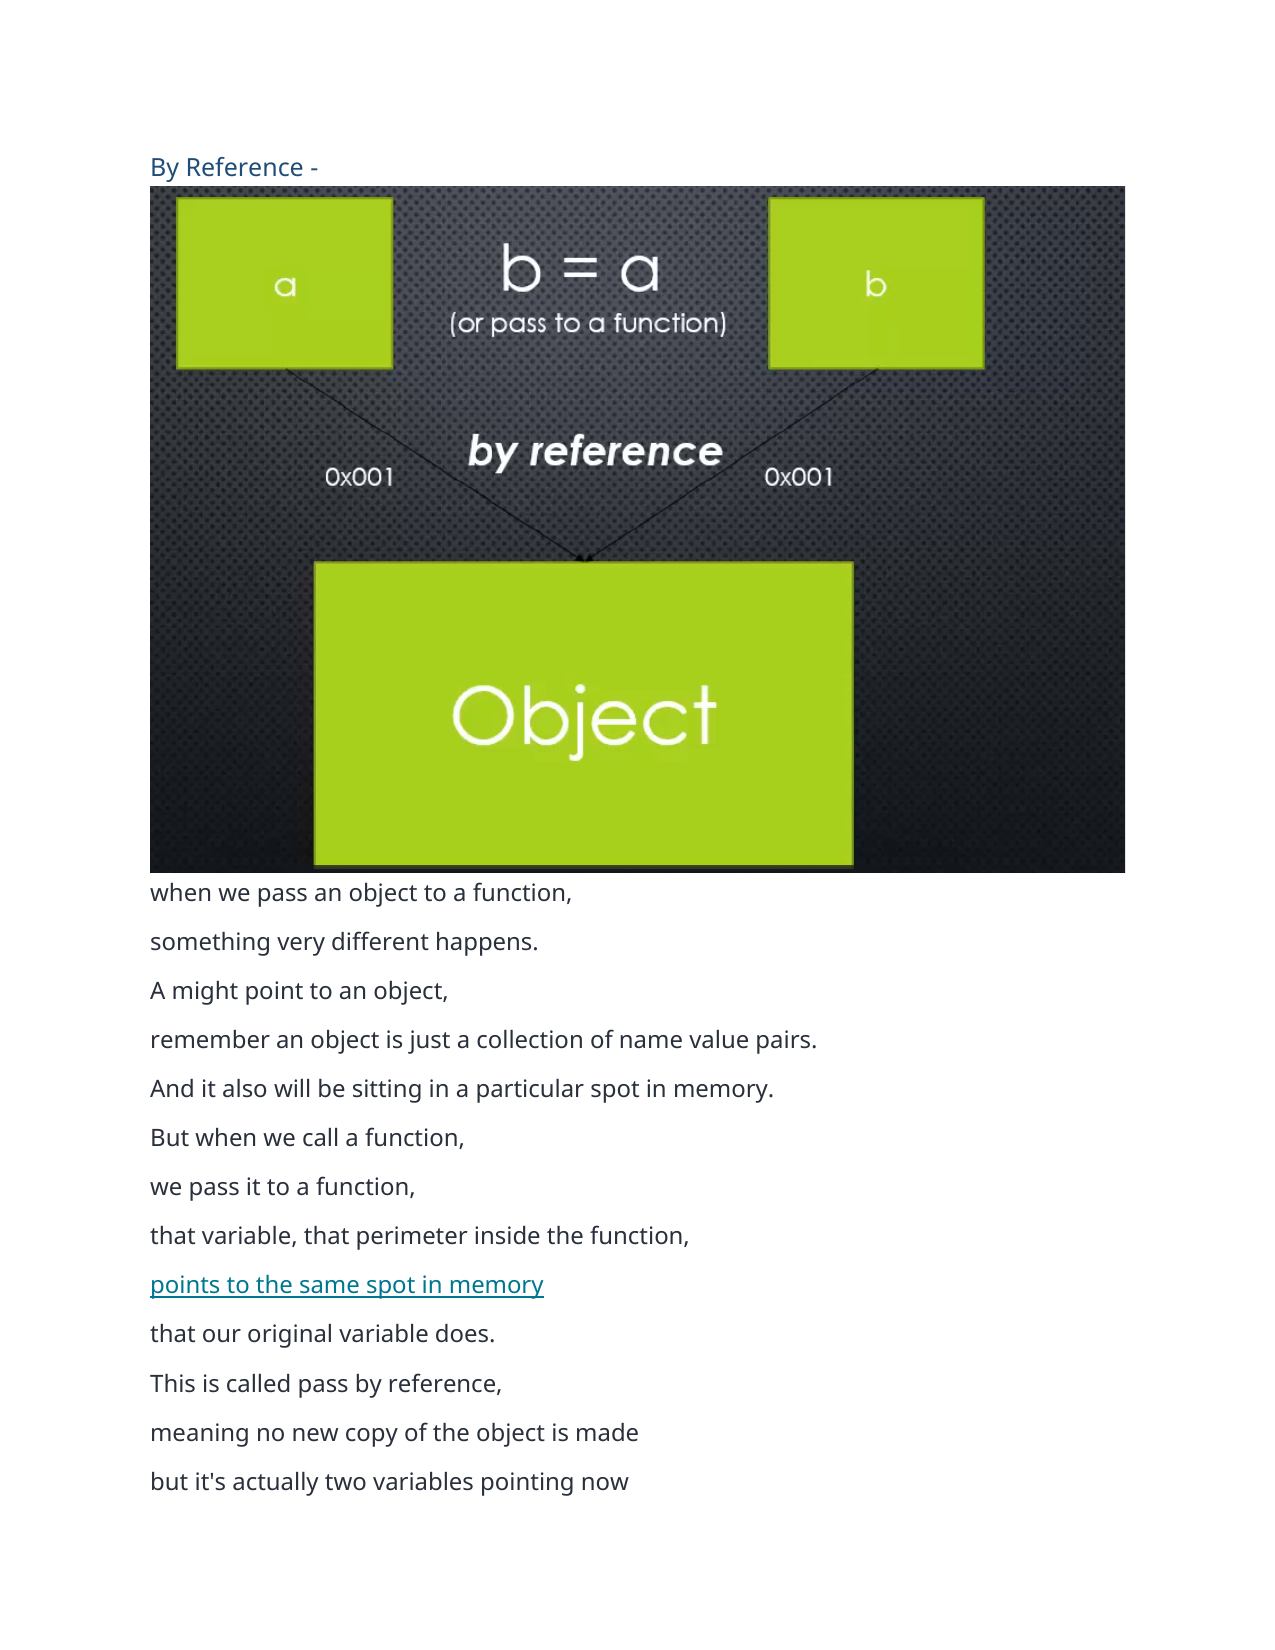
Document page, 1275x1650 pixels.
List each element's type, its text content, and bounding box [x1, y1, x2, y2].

picture [150, 186, 1125, 873]
subtitle By Reference - [150, 150, 1125, 186]
text A might point to an object, [150, 974, 1125, 1006]
text something very different happens. [150, 925, 1125, 957]
text remember an object is just a collection of name value pairs. [150, 1023, 1125, 1056]
text we pass it to a function, [150, 1170, 1125, 1203]
text that our original variable does. [150, 1317, 1125, 1350]
text but it's actually two variables pointing now [150, 1464, 1125, 1497]
text when we pass an object to a function, [150, 876, 1125, 908]
text points to the same spot in memory [150, 1268, 1125, 1301]
text But when we call a function, [150, 1121, 1125, 1154]
text And it also will be sitting in a particular spot in memory. [150, 1072, 1125, 1104]
text that variable, that perimeter inside the function, [150, 1219, 1125, 1252]
text meaning no new copy of the object is made [150, 1415, 1125, 1448]
text This is called pass by reference, [150, 1366, 1125, 1399]
